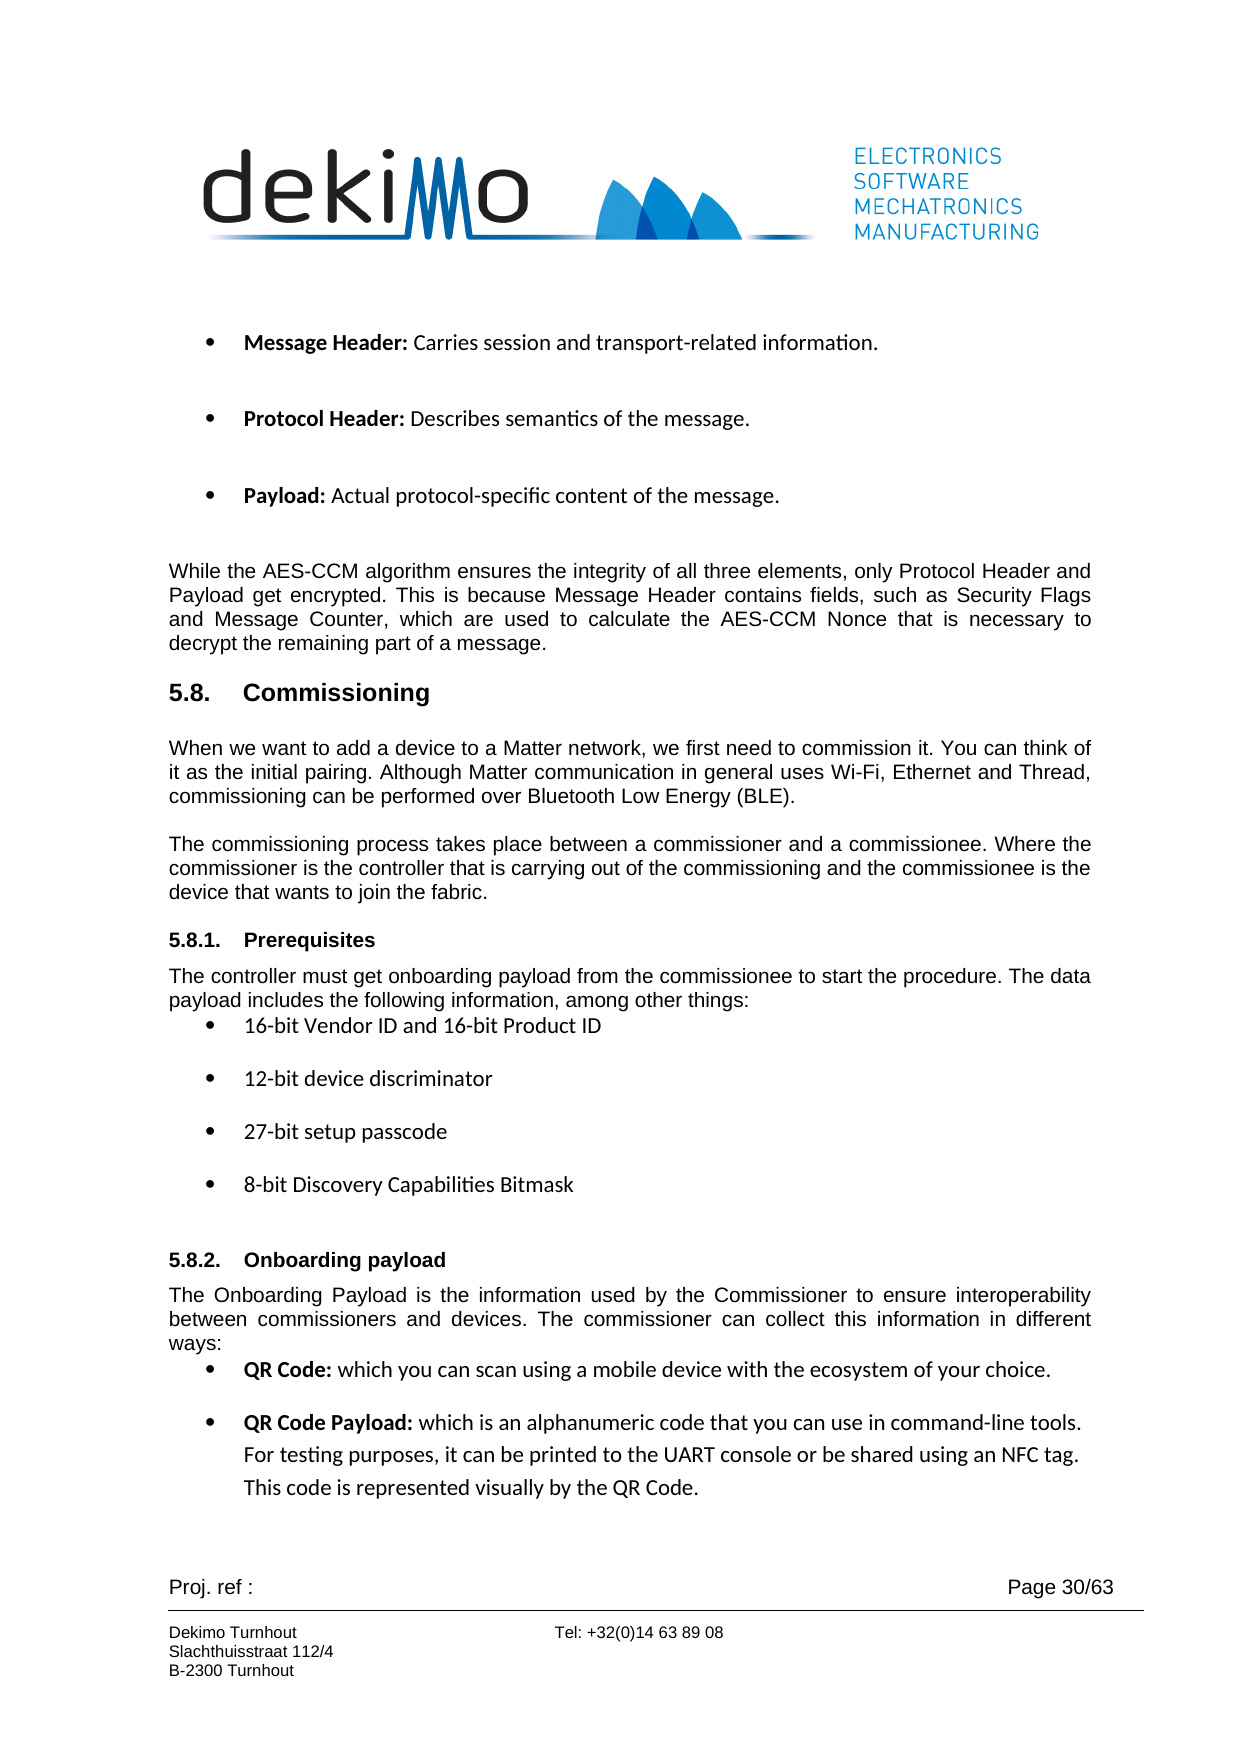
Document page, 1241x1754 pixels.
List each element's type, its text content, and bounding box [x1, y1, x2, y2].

list 8-bit Discovery Capabilities Bitmask [206, 1170, 1093, 1198]
list 16-bit Vendor ID and 16-bit Product ID [206, 1011, 1093, 1039]
text While the AES-CCM algorithm ensures the integrity of all three elements, only Protocol Header and Payload get encrypted. This is because Message Header contains fields, such as Security Flags and Message Counter, which are used to calculate the AES-CCM Nonce that is necessary to decrypt the remaining part of a message. [169, 558, 1093, 654]
picture [159, 73, 1083, 304]
list QR Code Payload: which is an alphanumeric code that you can use in command-line tools. For testing purposes, it can be printed to the UART console or be shared using an NFC tag. This code is represented visually by the QR Code. [206, 1408, 1093, 1501]
subtitle Onboarding payload [169, 1247, 1093, 1271]
subtitle Commissioning [169, 678, 1093, 707]
list QR Code: which you can scan using a mobile device with the ecosystem of your choice. [206, 1355, 1093, 1383]
text The controller must get onboarding payload from the commissionee to start the procedure. The data payload includes the following information, among other things: [169, 963, 1093, 1011]
list 27-bit setup passcode [206, 1117, 1093, 1145]
text When we want to add a device to a Matter network, we first need to commission it. You can think of it as the initial pairing. Although Matter communication in general uses Wi-Fi, Ethernet and Thread, commissioning can be performed over Bluetooth Low Energy (BLE). [169, 736, 1093, 808]
list Protocol Header: Describes semantics of the message. [206, 404, 1093, 433]
list 12-bit device discriminator [206, 1064, 1093, 1092]
subtitle Prerequisites [169, 927, 1093, 951]
text The commissioning process takes place between a commissioner and a commissionee. Where the commissioner is the controller that is carrying out of the commissioning and the commissionee is the device that wants to join the fabric. [169, 832, 1093, 903]
list Message Header: Carries session and transport-related information. [206, 328, 1093, 356]
list Payload: Actual protocol-specific content of the message. [206, 482, 1093, 509]
text The Onboarding Payload is the information used by the Commissioner to ensure interoperability between commissioners and devices. The commissioner can collect this information in different ways: [169, 1283, 1093, 1355]
